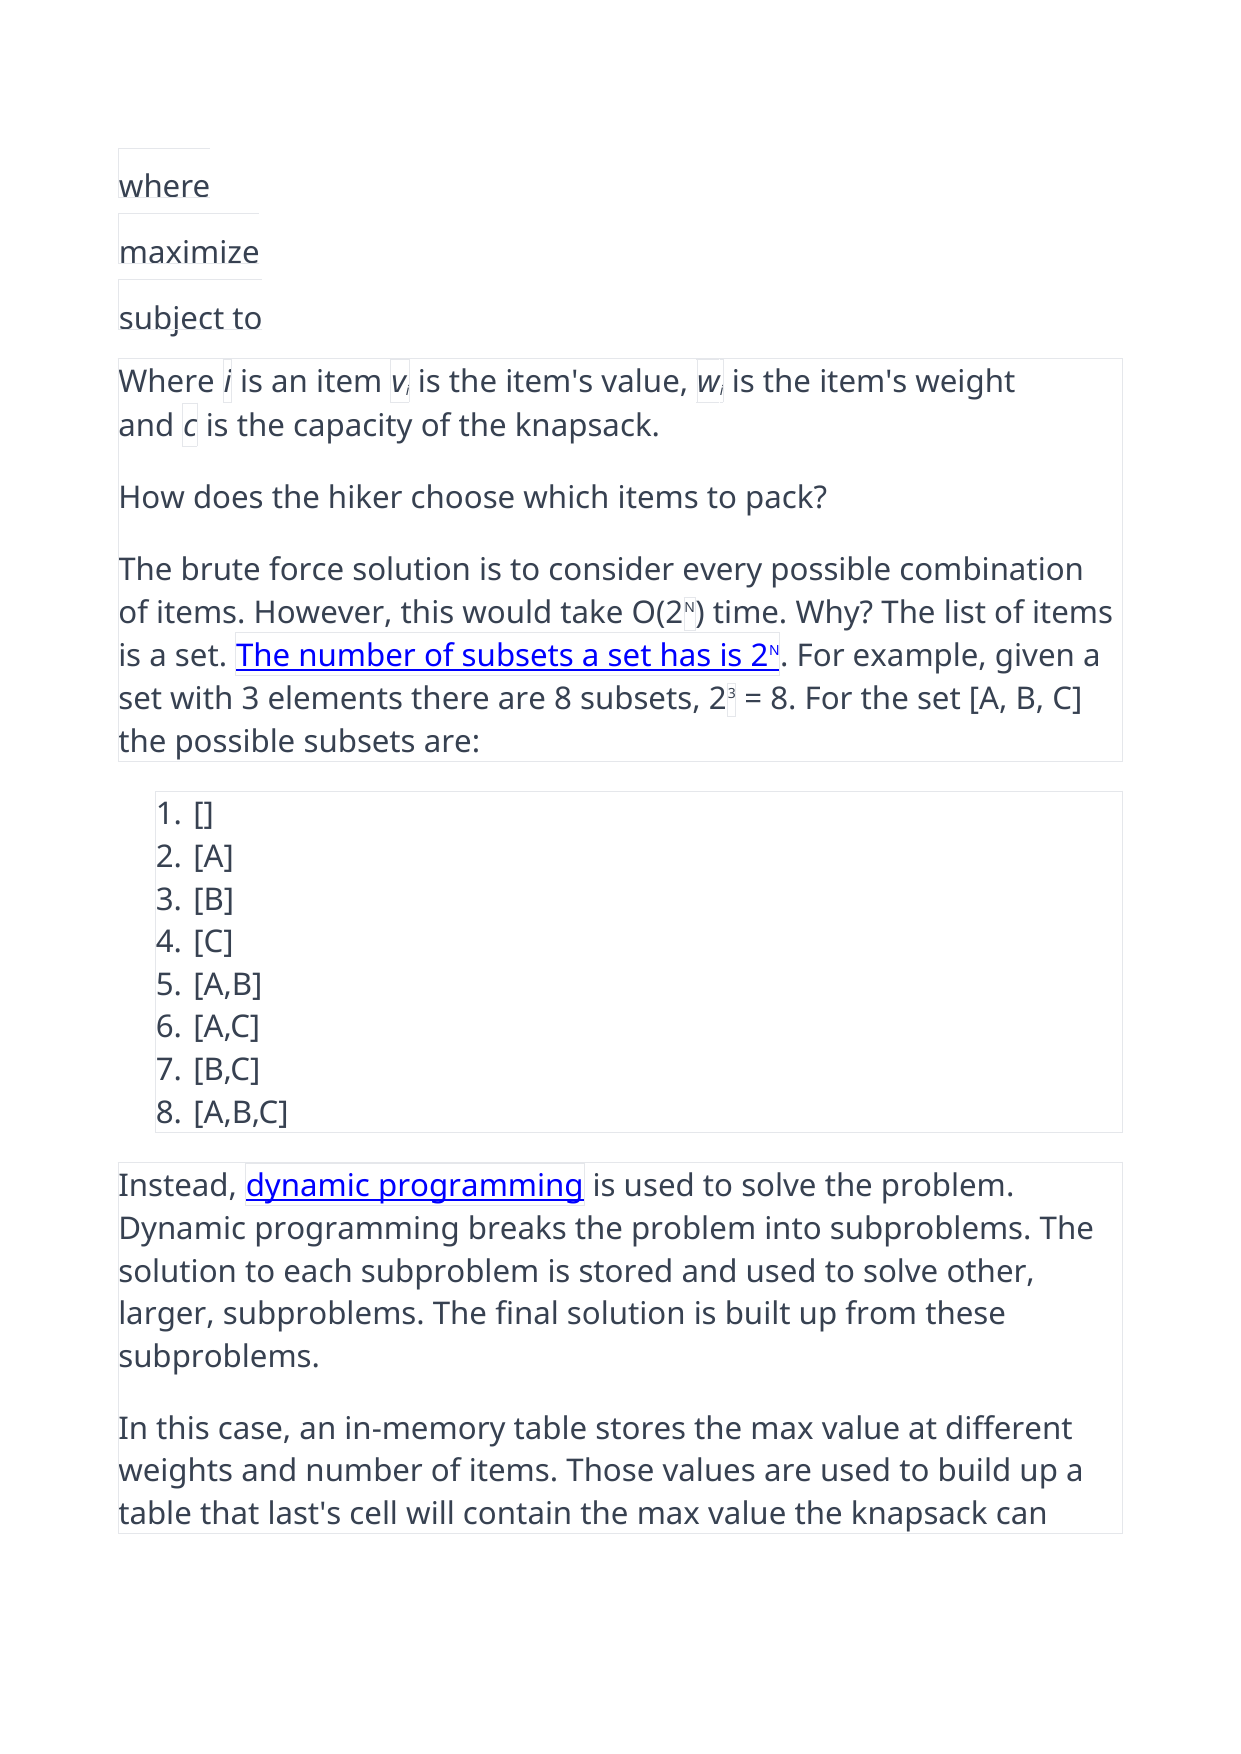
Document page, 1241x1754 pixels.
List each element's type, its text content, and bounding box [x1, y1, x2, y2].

list [A,B,C] [156, 1089, 1122, 1132]
list [A,B] [156, 961, 1122, 1004]
text The brute force solution is to consider every possible combination of items. However, this would take O(2N) time. Why? The list of items is a set. The number of subsets a set has is 2N. For example, given a set with 3 elements there are 8 subsets, 23 = 8. For the set [A, B, C] the possible subsets are: [119, 547, 1122, 761]
list [A] [156, 833, 1122, 876]
list [] [156, 792, 1122, 833]
text maximize [119, 213, 1122, 263]
list [A,C] [156, 1004, 1122, 1046]
list [C] [156, 919, 1122, 961]
list [B] [156, 876, 1122, 919]
list [B,C] [156, 1046, 1122, 1089]
text How does the hiker choose which items to pack? [119, 475, 1122, 518]
text subject to [119, 279, 1122, 329]
text Instead, dynamic programming is used to solve the problem. Dynamic programming breaks the problem into subproblems. The solution to each subproblem is stored and used to solve other, larger, subproblems. The final solution is built up from these subproblems. [119, 1163, 1122, 1376]
text Where i is an item vi is the item's value, wi is the item's weight and c is the capacity of the knapsack. [119, 359, 1122, 446]
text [119, 1405, 1122, 1533]
text where [119, 148, 1122, 198]
